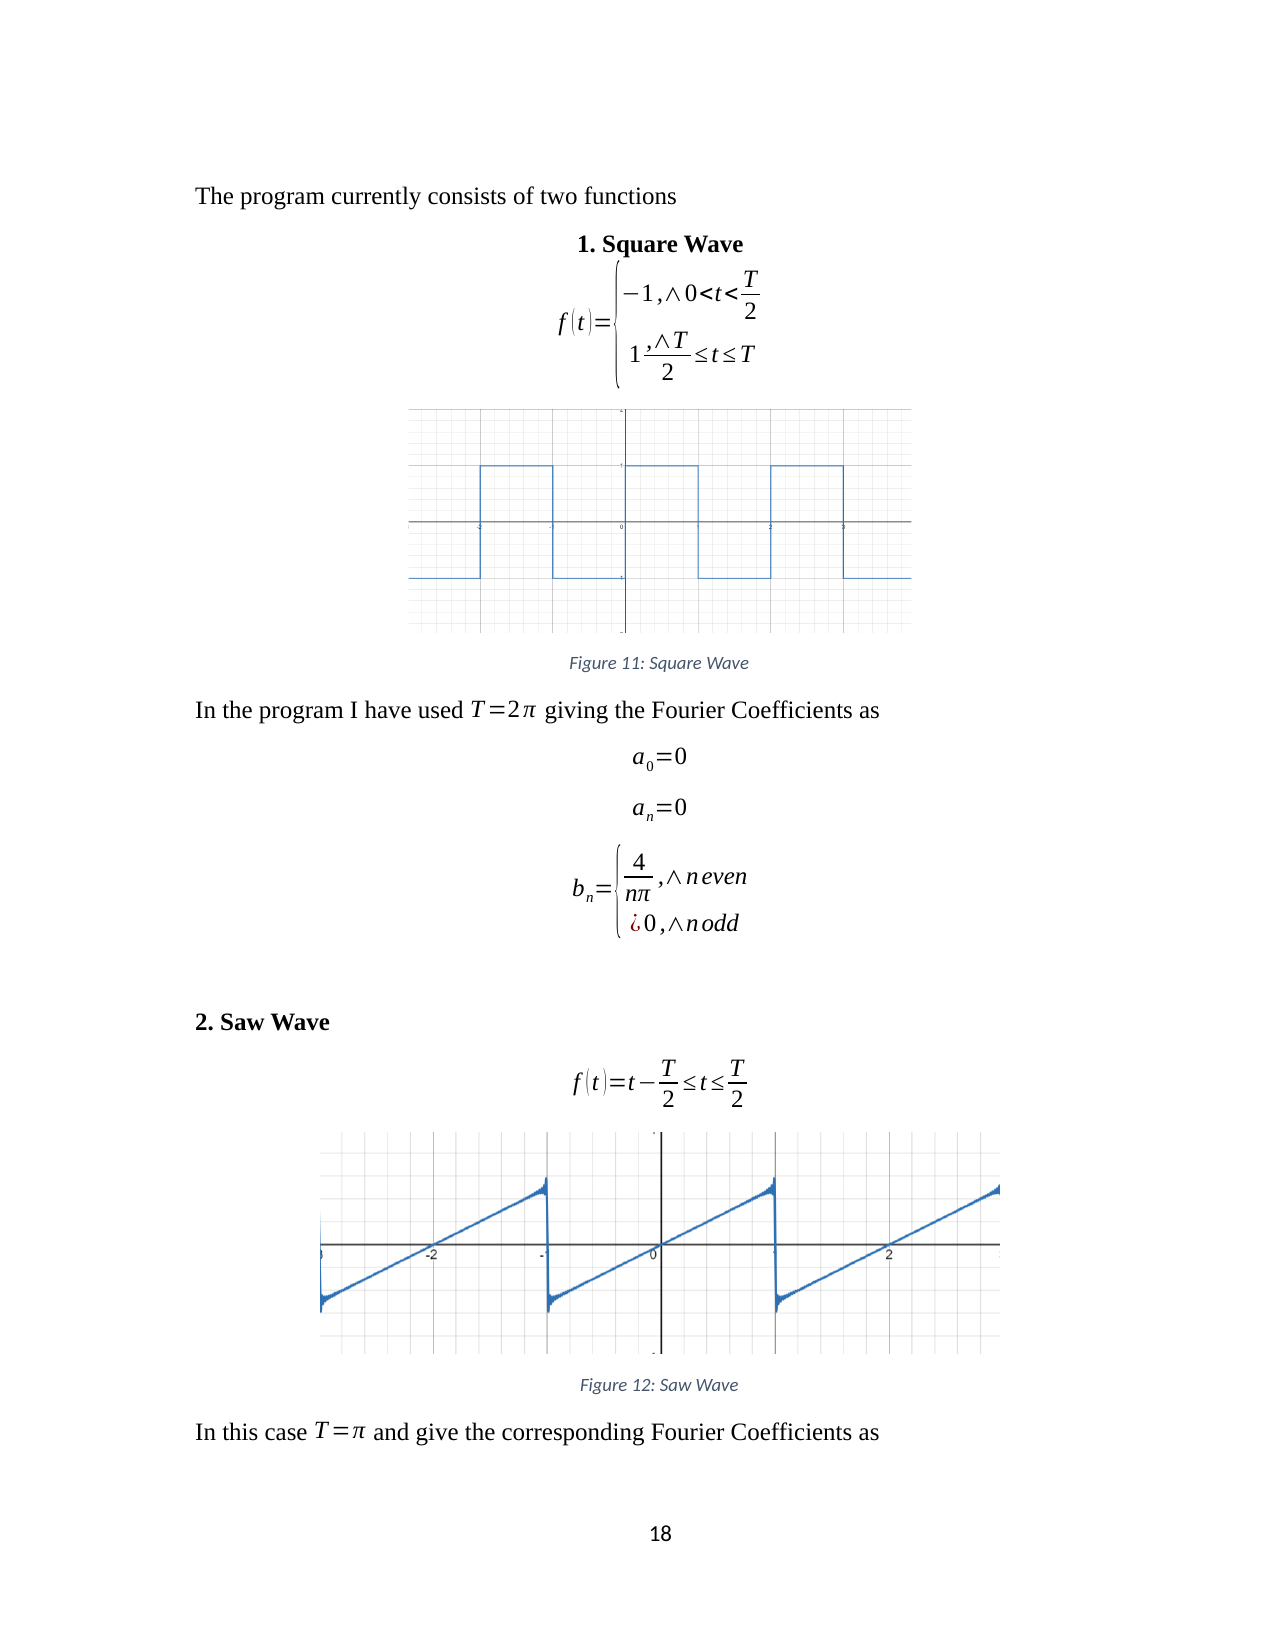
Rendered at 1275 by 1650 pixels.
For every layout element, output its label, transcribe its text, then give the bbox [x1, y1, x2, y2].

picture [408, 409, 912, 633]
text 1. Square Wave [195, 229, 1125, 391]
text In this case and give the corresponding Fourier Coefficients as [195, 1417, 1125, 1445]
text Figure 11: Square Wave [195, 652, 1125, 674]
text Figure 12: Saw Wave [195, 1373, 1125, 1396]
text The program currently consists of two functions [195, 150, 1125, 210]
picture [320, 1132, 1000, 1354]
text In the program I have used giving the Fourier Coefficients as [195, 695, 1125, 724]
text 2. Saw Wave [195, 1007, 1125, 1035]
